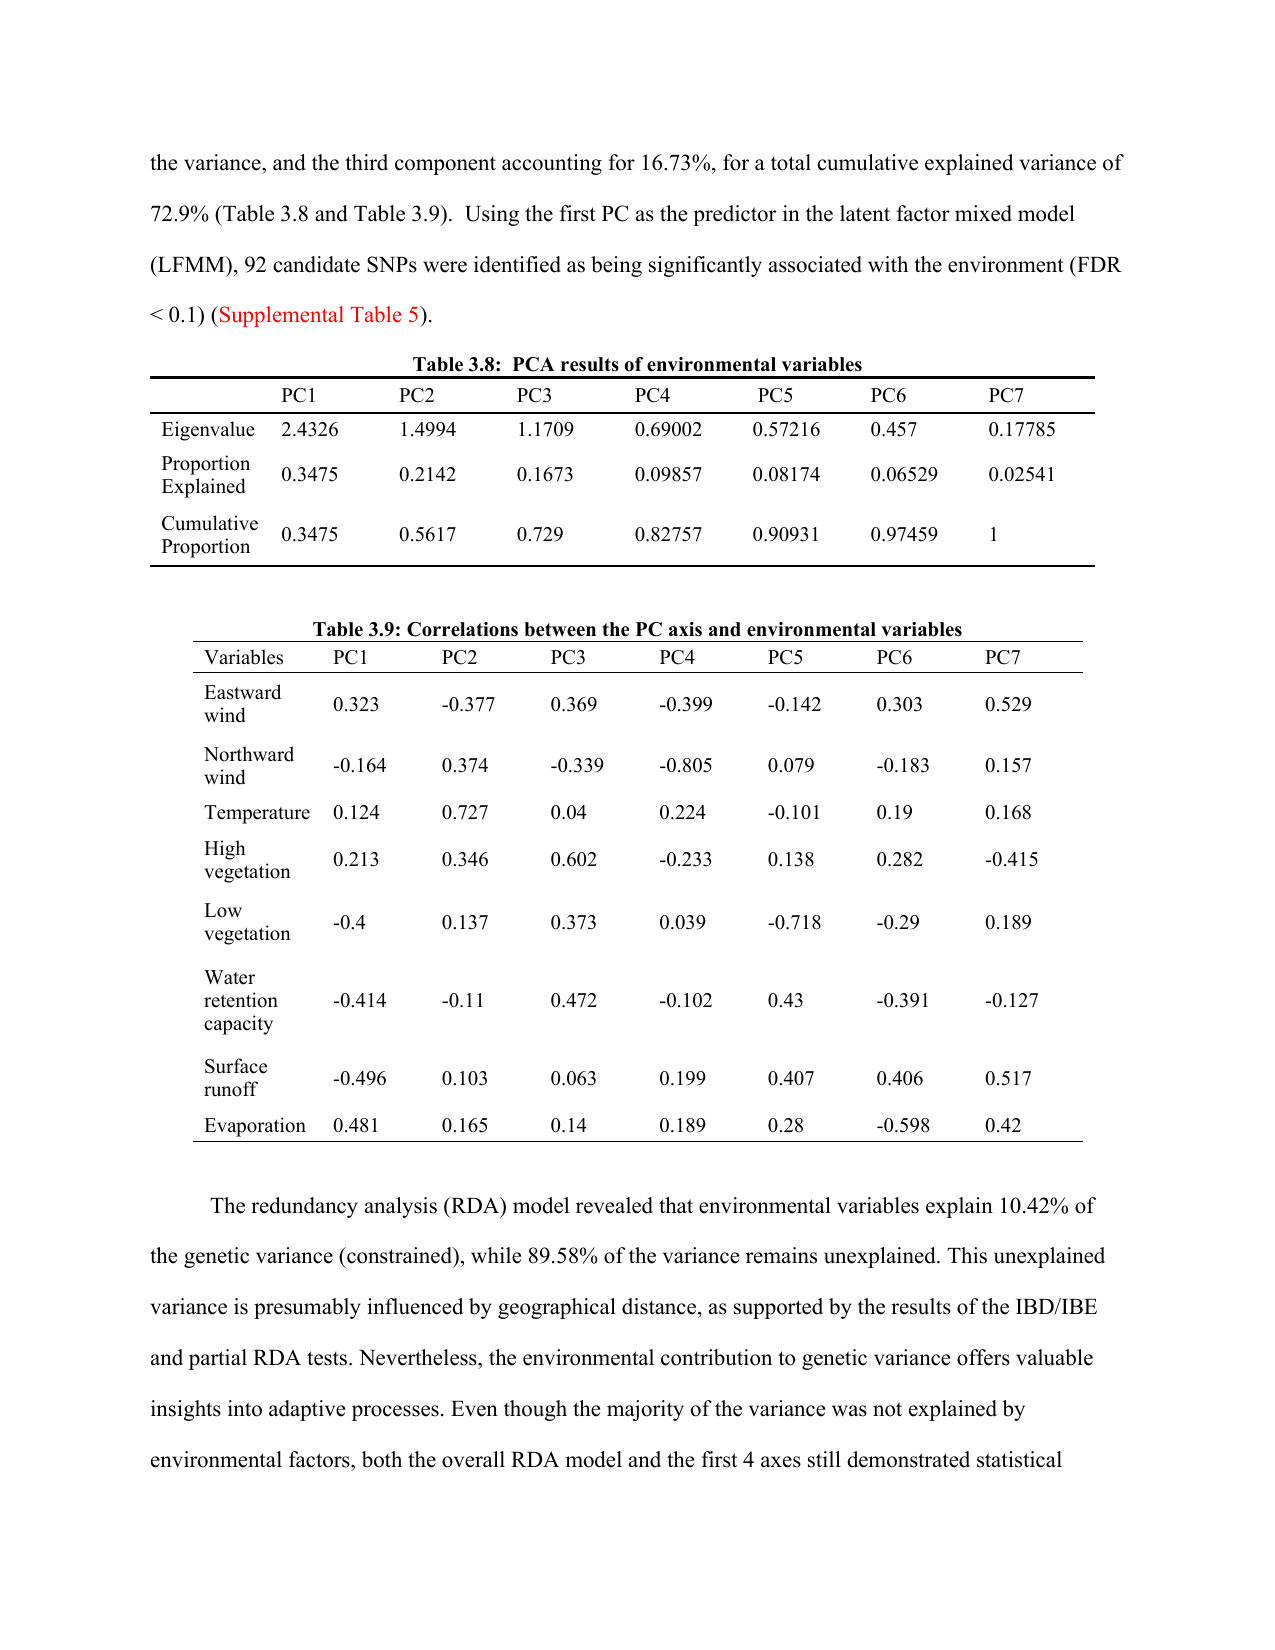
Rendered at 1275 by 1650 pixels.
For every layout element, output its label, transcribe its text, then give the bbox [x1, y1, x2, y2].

table_cell 0.90931 [741, 504, 859, 565]
table_cell Surface runoff [193, 1047, 322, 1109]
table_cell 2.4326 [270, 414, 388, 446]
table_cell -0.29 [865, 891, 974, 953]
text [150, 1193, 1125, 1472]
table_cell Eigenvalue [150, 414, 270, 446]
table_cell Temperature [193, 797, 322, 828]
table_cell 0.06529 [859, 446, 977, 504]
table_cell 0.42 [974, 1110, 1082, 1141]
table_cell 0.079 [756, 735, 865, 797]
table_cell -0.142 [756, 673, 865, 735]
table_cell -0.4 [322, 891, 430, 953]
table_cell 0.369 [539, 673, 648, 735]
table_cell 0.02541 [977, 446, 1095, 504]
table_cell 0.165 [430, 1110, 539, 1141]
table_cell 0.189 [974, 891, 1082, 953]
table_cell 1.4994 [388, 414, 505, 446]
table_cell 0.529 [974, 673, 1082, 735]
table_cell -0.805 [648, 735, 756, 797]
table_cell 0.1673 [505, 446, 623, 504]
table_cell 0.5617 [388, 504, 505, 565]
table_cell 0.17785 [977, 414, 1095, 446]
table_cell Water retention capacity [193, 953, 322, 1047]
table_cell 0.199 [648, 1047, 756, 1109]
table_cell -0.414 [322, 953, 430, 1047]
table_cell 0.517 [974, 1047, 1082, 1109]
table_cell 0.08174 [741, 446, 859, 504]
table_cell 0.213 [322, 828, 430, 891]
table_cell -0.101 [756, 797, 865, 828]
table_cell 0.039 [648, 891, 756, 953]
table_header PC6 [865, 642, 974, 672]
table_cell -0.399 [648, 673, 756, 735]
table_cell 0.82757 [623, 504, 741, 565]
table_cell -0.391 [865, 953, 974, 1047]
table_cell 1.1709 [505, 414, 623, 446]
table_cell 0.2142 [388, 446, 505, 504]
table_cell -0.102 [648, 953, 756, 1047]
table_cell 0.157 [974, 735, 1082, 797]
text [150, 150, 1125, 328]
table_cell 0.189 [648, 1110, 756, 1141]
table_cell -0.496 [322, 1047, 430, 1109]
table_cell -0.127 [974, 953, 1082, 1047]
table_cell Low vegetation [193, 891, 322, 953]
table_cell 0.168 [974, 797, 1082, 828]
title Table 3.9: Correlations between the PC axis and environmental variables [150, 618, 1125, 641]
table_cell -0.415 [974, 828, 1082, 891]
table_cell 0.19 [865, 797, 974, 828]
table_cell 0.57216 [741, 414, 859, 446]
table_cell 0.124 [322, 797, 430, 828]
table_cell 0.14 [539, 1110, 648, 1141]
table_cell 0.303 [865, 673, 974, 735]
table_header PC4 [623, 379, 741, 412]
table_header PC5 [756, 642, 865, 672]
table_cell 0.3475 [270, 504, 388, 565]
table_cell -0.598 [865, 1110, 974, 1141]
table_cell -0.11 [430, 953, 539, 1047]
table_header PC4 [648, 642, 756, 672]
table_cell 0.727 [430, 797, 539, 828]
table_cell -0.164 [322, 735, 430, 797]
table_cell -0.233 [648, 828, 756, 891]
table_cell Eastward wind [193, 673, 322, 735]
table_cell 0.69002 [623, 414, 741, 446]
table_header PC7 [974, 642, 1082, 672]
table_cell 0.224 [648, 797, 756, 828]
table_cell 0.137 [430, 891, 539, 953]
table_cell 0.28 [756, 1110, 865, 1141]
table_cell Northward wind [193, 735, 322, 797]
table_cell 0.43 [756, 953, 865, 1047]
table_cell 0.3475 [270, 446, 388, 504]
table_header Variables [193, 642, 322, 672]
table_header PC6 [859, 379, 977, 412]
table_cell 0.09857 [623, 446, 741, 504]
table_cell 0.407 [756, 1047, 865, 1109]
table_cell Cumulative Proportion [150, 504, 270, 565]
table_cell -0.718 [756, 891, 865, 953]
table_cell 0.374 [430, 735, 539, 797]
table_cell 0.457 [859, 414, 977, 446]
table_header PC1 [322, 642, 430, 672]
table_cell 0.97459 [859, 504, 977, 565]
table_cell 0.406 [865, 1047, 974, 1109]
table_cell 0.346 [430, 828, 539, 891]
table_header PC1 [270, 379, 388, 412]
table_cell 1 [977, 504, 1095, 565]
table_header PC2 [430, 642, 539, 672]
table_cell 0.323 [322, 673, 430, 735]
table_cell 0.481 [322, 1110, 430, 1141]
table_cell -0.183 [865, 735, 974, 797]
table_cell Evaporation [193, 1110, 322, 1141]
table_cell 0.472 [539, 953, 648, 1047]
table_header PC5 [741, 379, 859, 412]
table_header PC3 [505, 379, 623, 412]
title Table 3.8: PCA results of environmental variables [150, 353, 1125, 376]
table_cell 0.602 [539, 828, 648, 891]
table_cell 0.063 [539, 1047, 648, 1109]
table_header PC2 [388, 379, 505, 412]
table_cell 0.04 [539, 797, 648, 828]
table_header PC3 [539, 642, 648, 672]
table_header [150, 379, 270, 412]
table_cell 0.373 [539, 891, 648, 953]
table_cell 0.103 [430, 1047, 539, 1109]
table_cell -0.339 [539, 735, 648, 797]
table_cell 0.282 [865, 828, 974, 891]
table_cell Proportion Explained [150, 446, 270, 504]
table_cell High vegetation [193, 828, 322, 891]
table_cell 0.138 [756, 828, 865, 891]
table_cell 0.729 [505, 504, 623, 565]
table_header PC7 [977, 379, 1095, 412]
table_cell -0.377 [430, 673, 539, 735]
